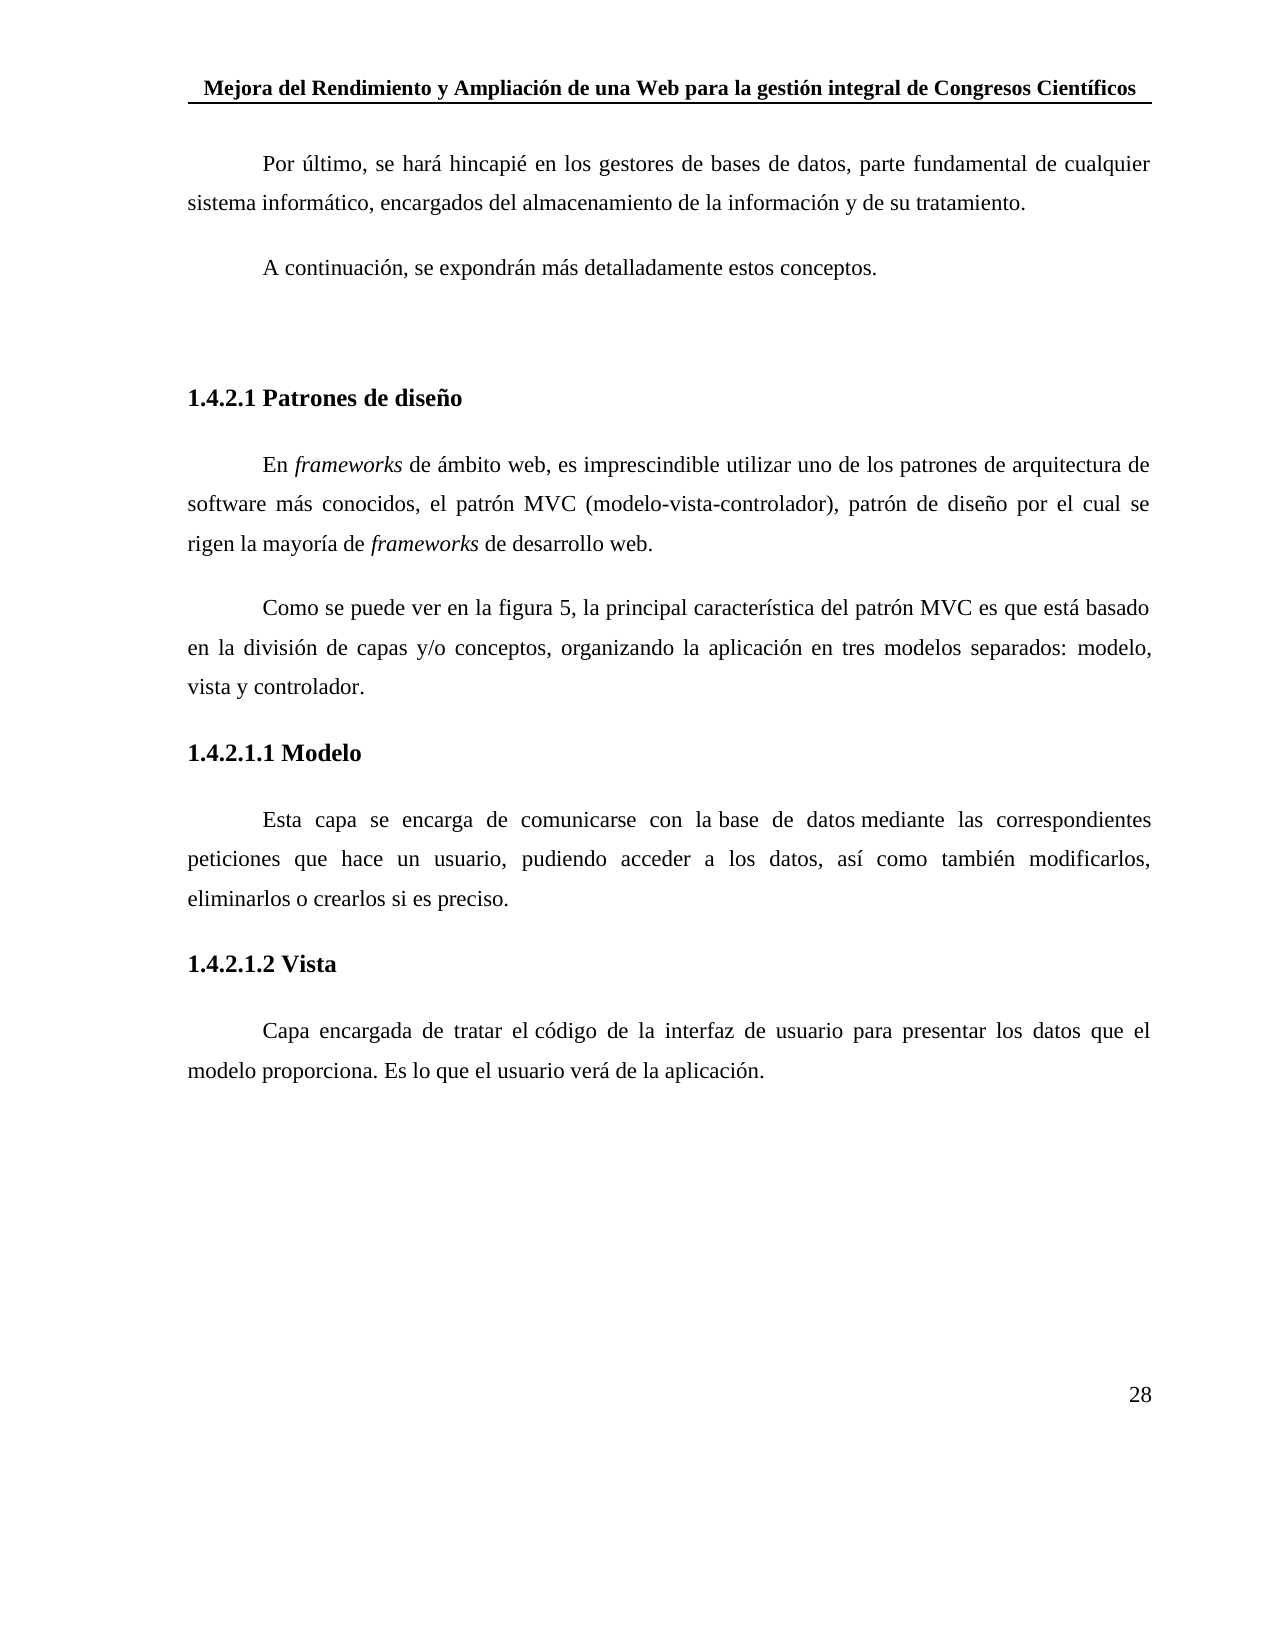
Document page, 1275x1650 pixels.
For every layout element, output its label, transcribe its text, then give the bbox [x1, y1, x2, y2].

text Por último, se hará hincapié en los gestores de bases de datos, parte fundamental de cualquier sistema informático, encargados del almacenamiento de la información y de su tratamiento. [187, 150, 1152, 216]
text Como se puede ver en la figura 5, la principal característica del patrón MVC es que está basado en la división de capas y/o conceptos, organizando la aplicación en tres modelos separados: modelo, vista y controlador. [187, 594, 1152, 700]
subtitle 1.4.2.1 Patrones de diseño [187, 383, 1152, 412]
text 1.4.2.1.2 Vista [187, 949, 1152, 978]
text Capa encargada de tratar el código de la interfaz de usuario para presentar los datos que el modelo proporciona. Es lo que el usuario verá de la aplicación. [187, 1018, 1152, 1083]
text Esta capa se encarga de comunicarse con la base de datos mediante las correspondientes peticiones que hace un usuario, pudiendo acceder a los datos, así como también modificarlos, eliminarlos o crearlos si es preciso. [187, 806, 1152, 911]
text 1.4.2.1.1 Modelo [187, 738, 1152, 767]
text A continuación, se expondrán más detalladamente estos conceptos. [187, 254, 1152, 280]
text En frameworks de ámbito web, es imprescindible utilizar uno de los patrones de arquitectura de software más conocidos, el patrón MVC (modelo-vista-controlador), patrón de diseño por el cual se rigen la mayoría de frameworks de desarrollo web. [187, 451, 1152, 556]
